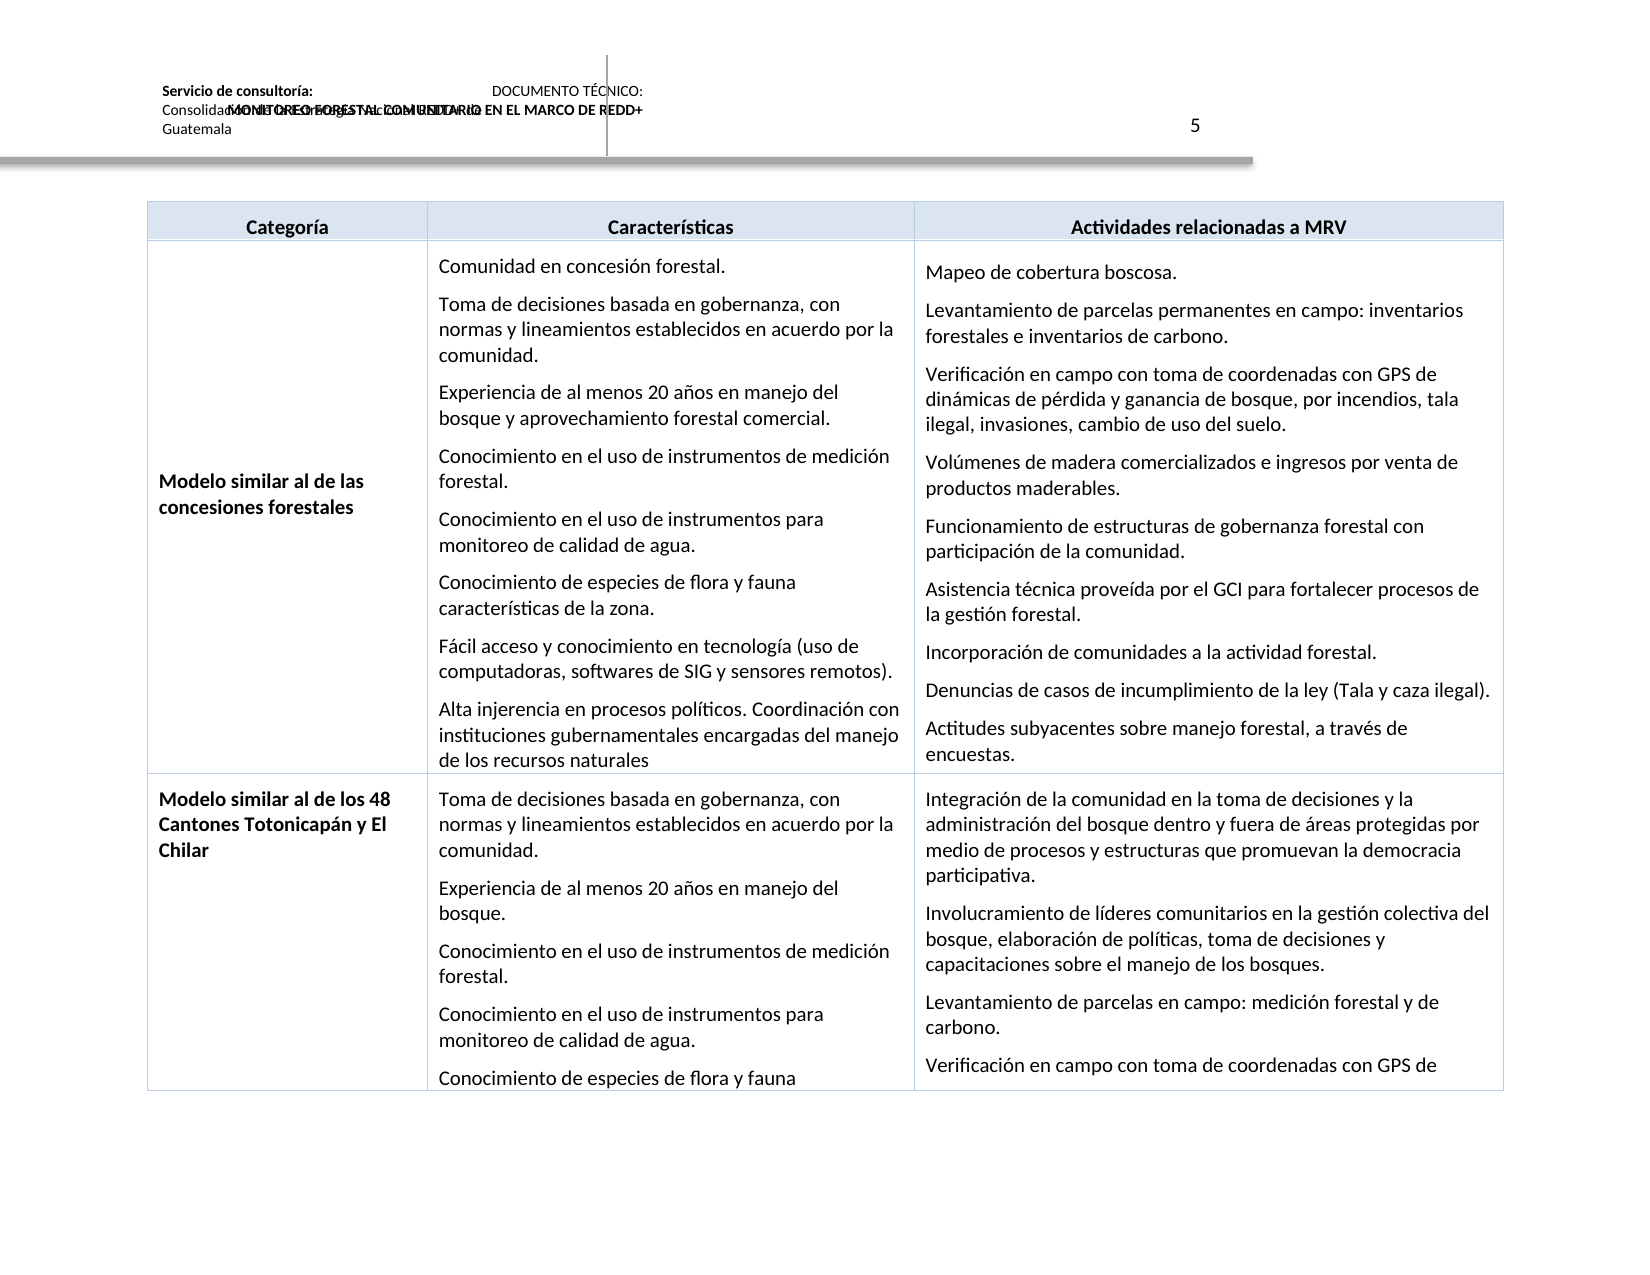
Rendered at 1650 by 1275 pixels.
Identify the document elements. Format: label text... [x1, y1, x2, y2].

table_header Categoría [148, 202, 427, 239]
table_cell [148, 774, 427, 1090]
table_cell Modelo similar al de las concesiones forestales [148, 241, 427, 773]
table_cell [915, 774, 1503, 1090]
table_cell Mapeo de cobertura boscosa. Levantamiento de parcelas permanentes en campo: inventarios forestales e inventarios de carbono. Verificación en campo con toma de coordenadas con GPS de dinámicas de pérdida y ganancia de bosque, por incendios, tala ilegal, invasiones, cambio de uso del suelo. Volúmenes de madera comercializados e ingresos por venta de productos maderables. Funcionamiento de estructuras de gobernanza forestal con participación de la comunidad. Asistencia técnica proveída por el GCI para fortalecer procesos de la gestión forestal. Incorporación de comunidades a la actividad forestal. Denuncias de casos de incumplimiento de la ley (Tala y caza ilegal). Actitudes subyacentes sobre manejo forestal, a través de encuestas. [915, 241, 1503, 773]
table_header Actividades relacionadas a MRV [915, 202, 1503, 239]
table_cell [428, 774, 914, 1090]
table_cell Comunidad en concesión forestal. Toma de decisiones basada en gobernanza, con normas y lineamientos establecidos en acuerdo por la comunidad. Experiencia de al menos 20 años en manejo del bosque y aprovechamiento forestal comercial. Conocimiento en el uso de instrumentos de medición forestal. Conocimiento en el uso de instrumentos para monitoreo de calidad de agua. Conocimiento de especies de flora y fauna características de la zona. Fácil acceso y conocimiento en tecnología (uso de computadoras, softwares de SIG y sensores remotos). Alta injerencia en procesos políticos. Coordinación con instituciones gubernamentales encargadas del manejo de los recursos naturales [428, 241, 914, 773]
table_header Características [428, 202, 914, 239]
